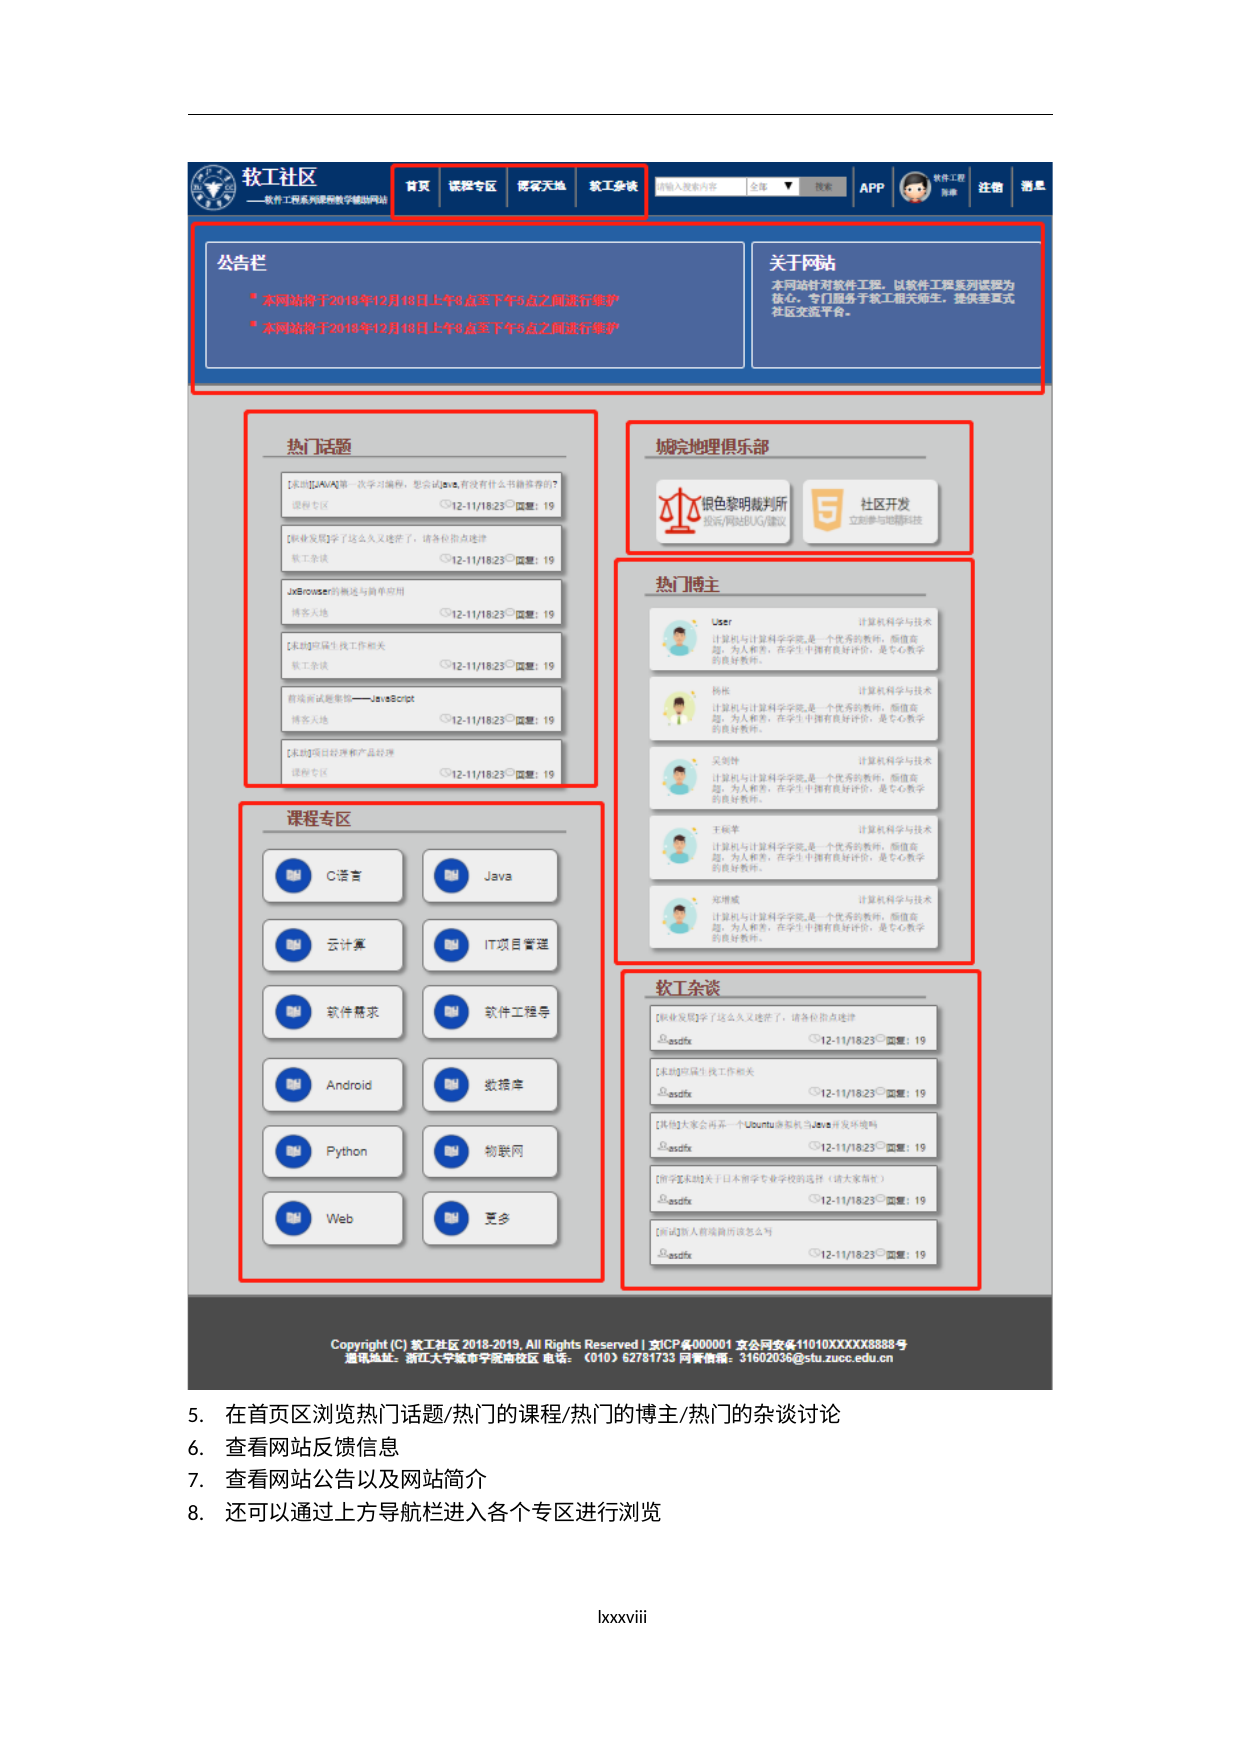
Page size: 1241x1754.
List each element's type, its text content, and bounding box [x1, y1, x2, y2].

list 还可以通过上方导航栏进入各个专区进行浏览 [187, 1494, 1053, 1527]
list 查看网站反馈信息 [187, 1429, 1053, 1462]
picture [187, 162, 1053, 1390]
list 在首页区浏览热门话题/热门的课程/热门的博主/热门的杂谈讨论 [187, 1397, 1053, 1429]
list 查看网站公告以及网站简介 [187, 1462, 1053, 1494]
